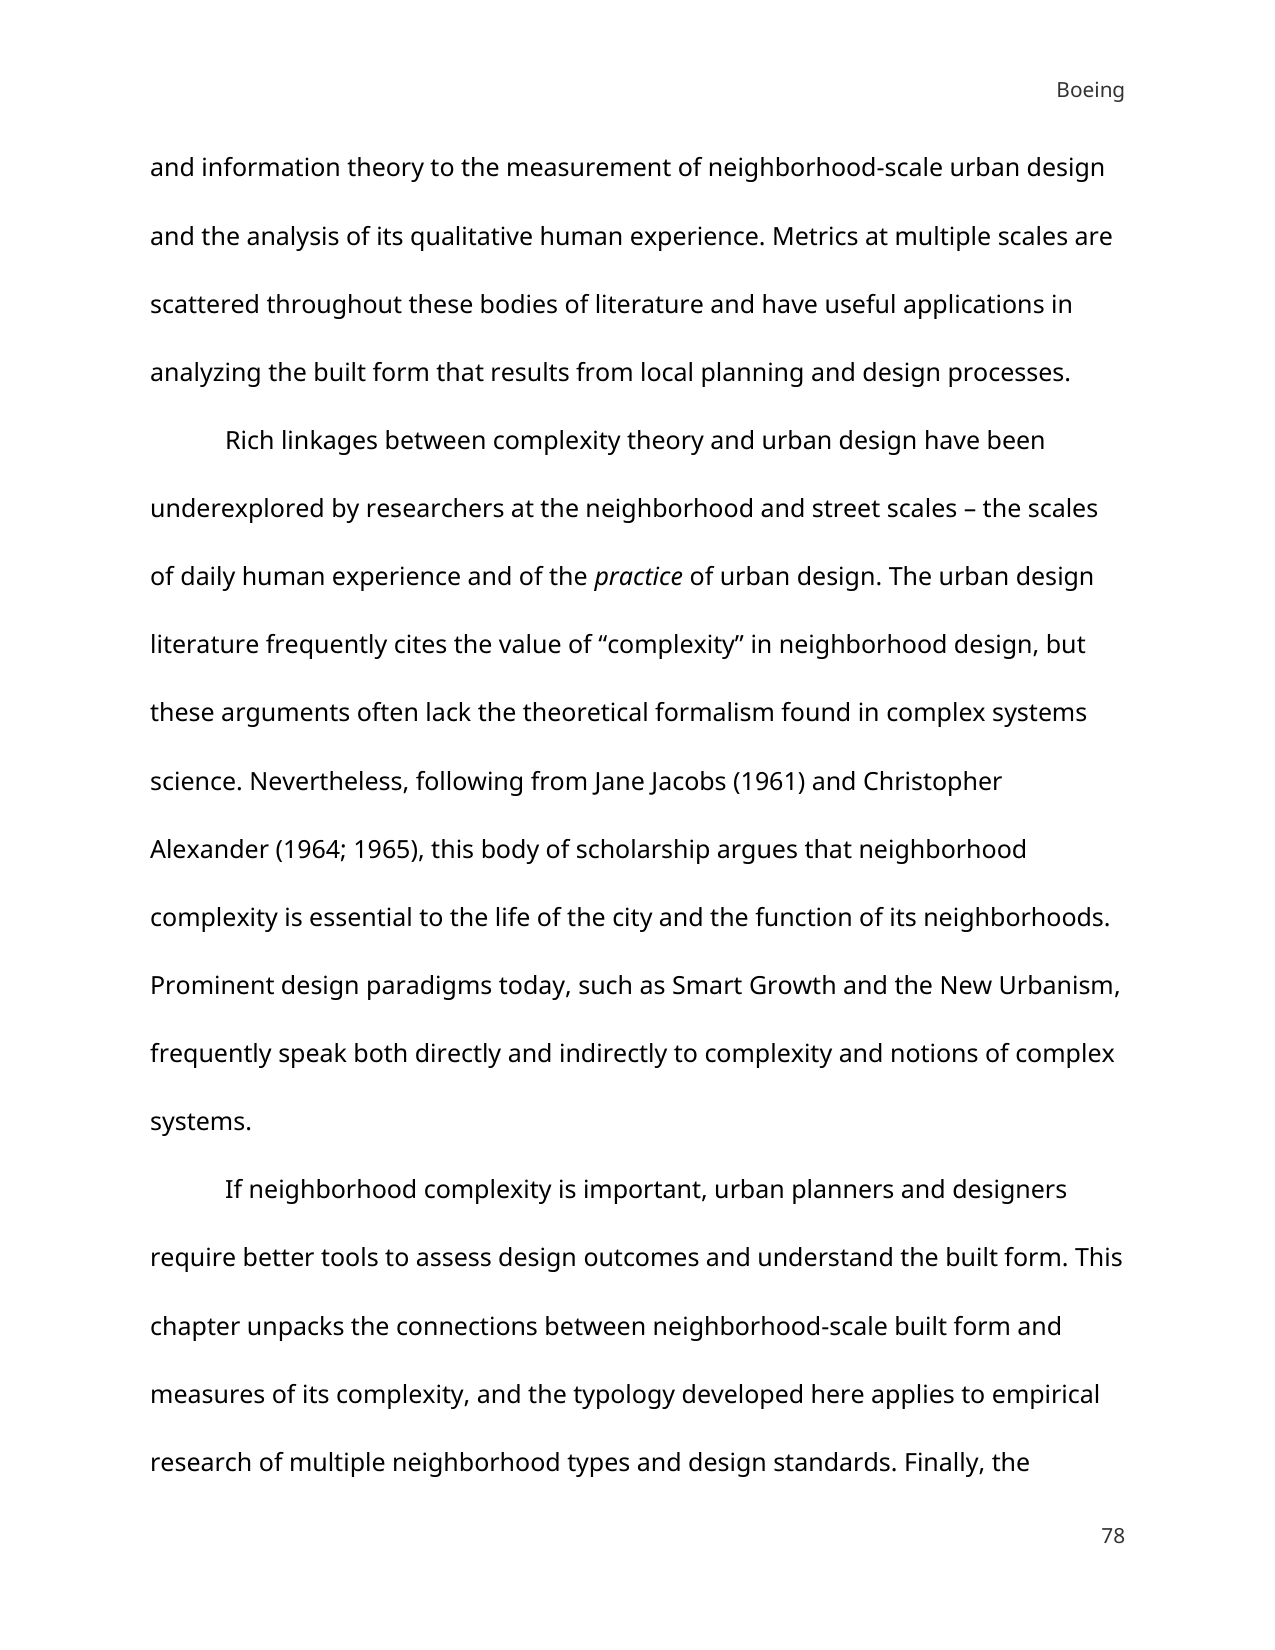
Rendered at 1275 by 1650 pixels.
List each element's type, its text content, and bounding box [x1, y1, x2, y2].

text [150, 150, 1125, 388]
text Rich linkages between complexity theory and urban design have been underexplored by researchers at the neighborhood and street scales – the scales of daily human experience and of the practice of urban design. The urban design literature frequently cites the value of “complexity” in neighborhood design, but these arguments often lack the theoretical formalism found in complex systems science. Nevertheless, following from Jane Jacobs (1961) and Christopher Alexander (1964; 1965), this body of scholarship argues that neighborhood complexity is essential to the life of the city and the function of its neighborhoods. Prominent design paradigms today, such as Smart Growth and the New Urbanism, frequently speak both directly and indirectly to complexity and notions of complex systems. [150, 422, 1125, 1138]
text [150, 1172, 1125, 1478]
